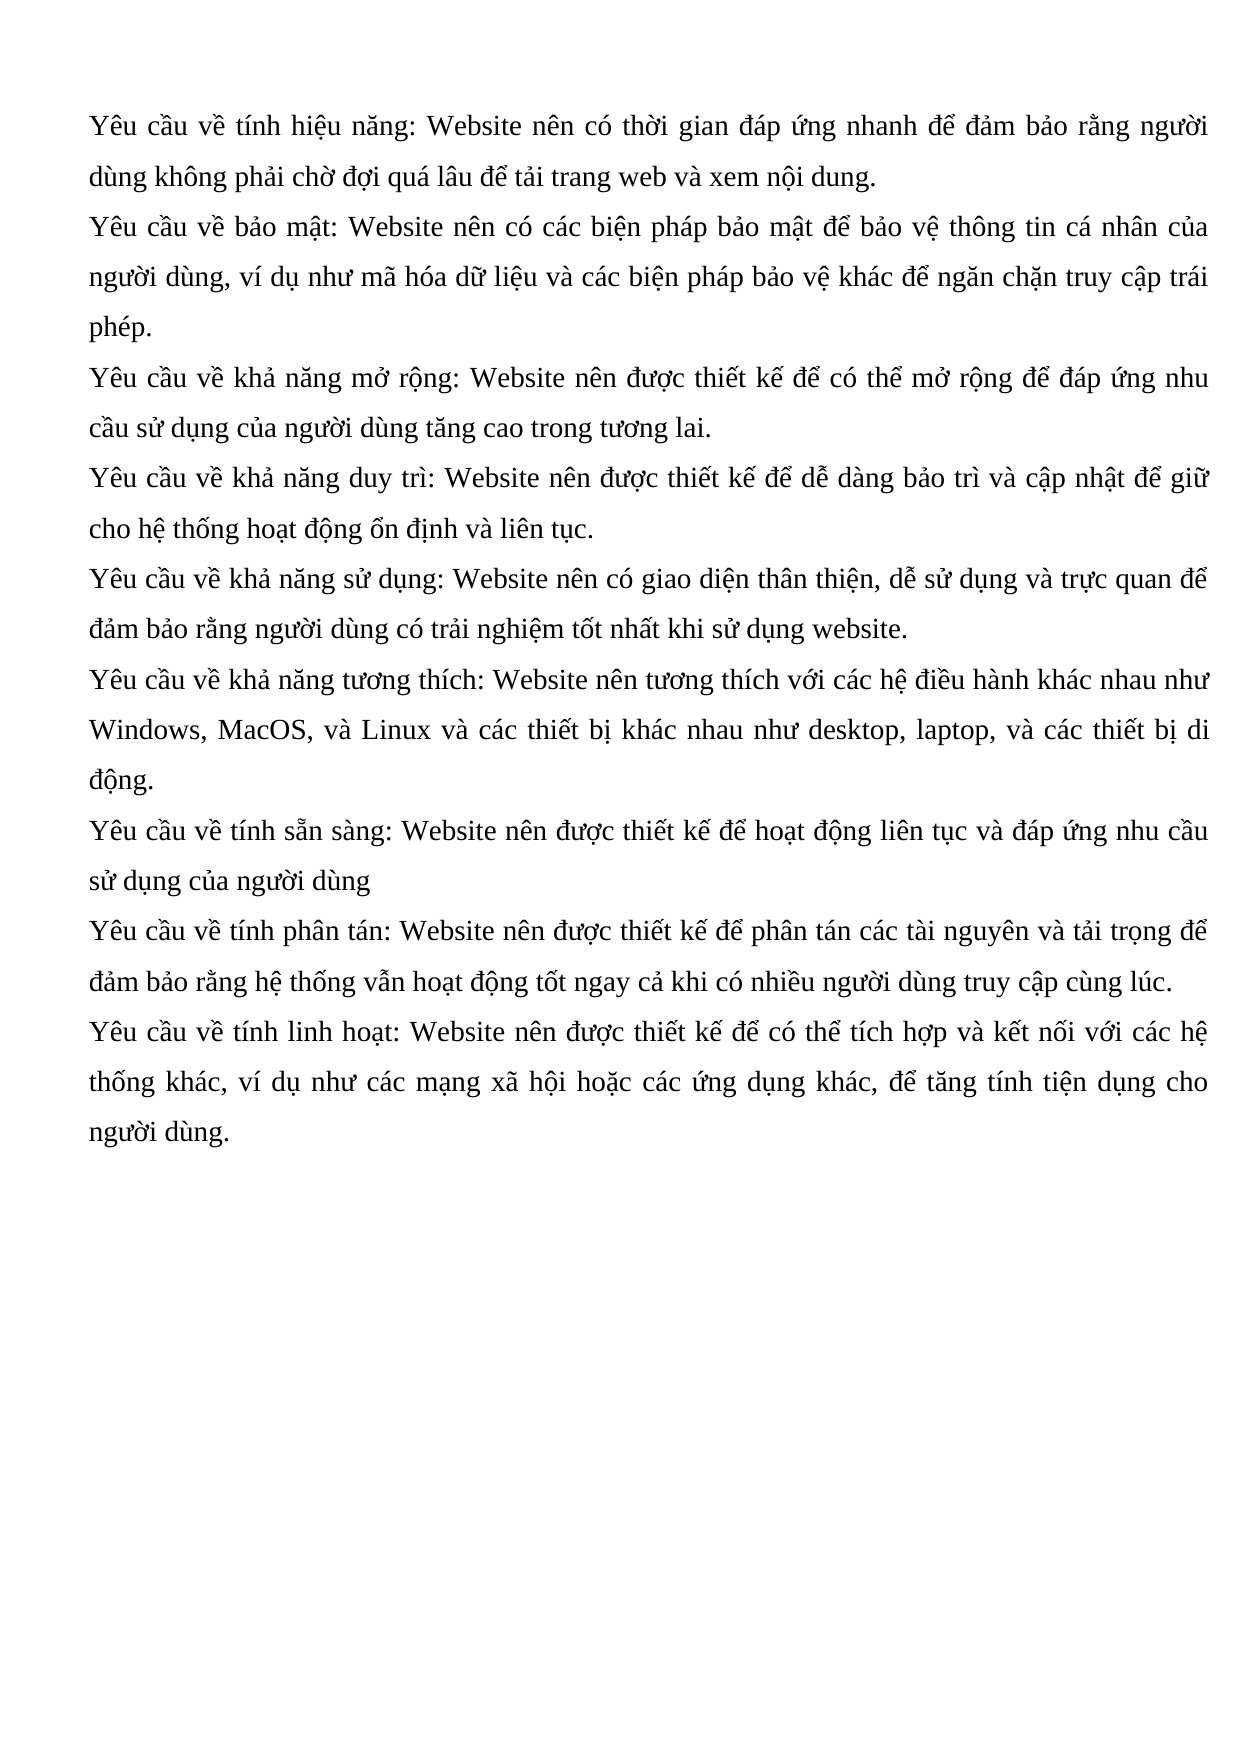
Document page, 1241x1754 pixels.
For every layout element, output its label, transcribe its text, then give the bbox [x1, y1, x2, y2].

text Yêu cầu về khả năng mở rộng: Website nên được thiết kế để có thể mở rộng để đáp ứng nhu cầu sử dụng của người dùng tăng cao trong tương lai. [88, 360, 1211, 444]
text Yêu cầu về tính hiệu năng: Website nên có thời gian đáp ứng nhanh để đảm bảo rằng người dùng không phải chờ đợi quá lâu để tải trang web và xem nội dung. [88, 108, 1211, 192]
text Yêu cầu về tính sẵn sàng: Website nên được thiết kế để hoạt động liên tục và đáp ứng nhu cầu sử dụng của người dùng [88, 813, 1211, 897]
text Yêu cầu về tính linh hoạt: Website nên được thiết kế để có thể tích hợp và kết nối với các hệ thống khác, ví dụ như các mạng xã hội hoặc các ứng dụng khác, để tăng tính tiện dụng cho người dùng. [88, 1014, 1211, 1148]
text Yêu cầu về tính phân tán: Website nên được thiết kế để phân tán các tài nguyên và tải trọng để đảm bảo rằng hệ thống vẫn hoạt động tốt ngay cả khi có nhiều người dùng truy cập cùng lúc. [88, 913, 1211, 997]
text Yêu cầu về khả năng sử dụng: Website nên có giao diện thân thiện, dễ sử dụng và trực quan để đảm bảo rằng người dùng có trải nghiệm tốt nhất khi sử dụng website. [88, 561, 1211, 645]
text Yêu cầu về khả năng duy trì: Website nên được thiết kế để dễ dàng bảo trì và cập nhật để giữ cho hệ thống hoạt động ổn định và liên tục. [88, 461, 1211, 544]
text Yêu cầu về khả năng tương thích: Website nên tương thích với các hệ điều hành khác nhau như Windows, MacOS, và Linux và các thiết bị khác nhau như desktop, laptop, và các thiết bị di động. [88, 662, 1211, 796]
text Yêu cầu về bảo mật: Website nên có các biện pháp bảo mật để bảo vệ thông tin cá nhân của người dùng, ví dụ như mã hóa dữ liệu và các biện pháp bảo vệ khác để ngăn chặn truy cập trái phép. [88, 209, 1211, 343]
